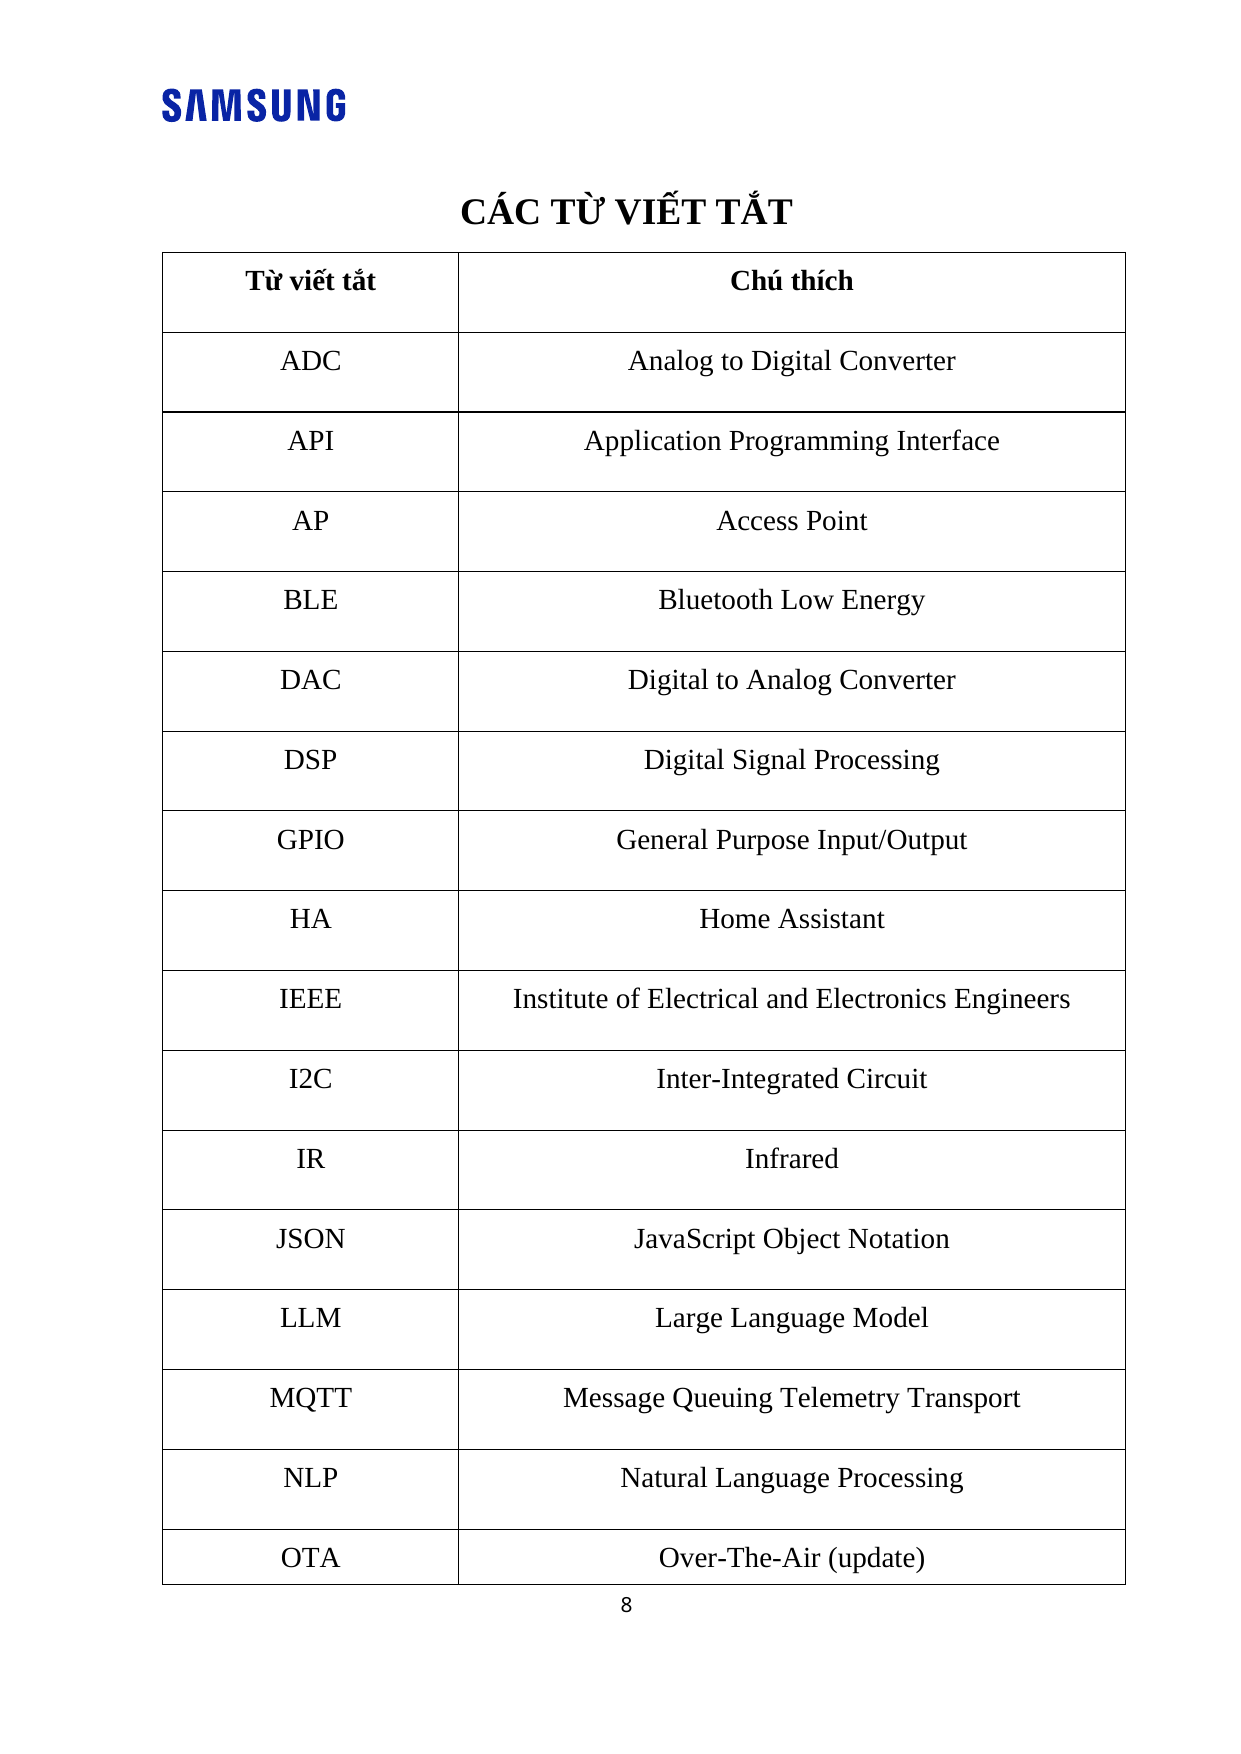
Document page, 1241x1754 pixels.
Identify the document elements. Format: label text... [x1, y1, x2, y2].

table_cell Natural Language Processing [459, 1450, 1125, 1528]
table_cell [459, 1530, 1125, 1584]
table_cell GPIO [163, 811, 458, 890]
table_cell Infrared [459, 1131, 1125, 1209]
table_cell Application Programming Interface [459, 413, 1125, 491]
table_cell NLP [163, 1450, 458, 1528]
table_cell General Purpose Input/Output [459, 811, 1125, 890]
table_cell HA [163, 891, 458, 970]
table_cell Analog to Digital Converter [459, 333, 1125, 411]
table_cell Digital to Analog Converter [459, 652, 1125, 731]
table_cell AP [163, 492, 458, 571]
table_cell Institute of Electrical and Electronics Engineers [459, 971, 1125, 1050]
table_header Chú thích [459, 253, 1125, 332]
table_cell Bluetooth Low Energy [459, 572, 1125, 651]
table_cell JavaScript Object Notation [459, 1210, 1125, 1289]
table_cell Message Queuing Telemetry Transport [459, 1370, 1125, 1449]
table_cell IEEE [163, 971, 458, 1050]
table_cell DSP [163, 732, 458, 810]
table_cell Access Point [459, 492, 1125, 571]
table_cell Large Language Model [459, 1290, 1125, 1369]
table_cell I2C [163, 1051, 458, 1129]
table_cell Inter-Integrated Circuit [459, 1051, 1125, 1129]
table_cell IR [163, 1131, 458, 1209]
table_cell API [163, 413, 458, 491]
table_cell Home Assistant [459, 891, 1125, 970]
table_cell BLE [163, 572, 458, 651]
table_cell MQTT [163, 1370, 458, 1449]
table_cell Digital Signal Processing [459, 732, 1125, 810]
table_cell JSON [163, 1210, 458, 1289]
table_cell DAC [163, 652, 458, 731]
table_cell ADC [163, 333, 458, 411]
table_header Từ viết tắt [163, 253, 458, 332]
table_cell LLM [163, 1290, 458, 1369]
table_cell OTA [163, 1530, 458, 1584]
text CÁC TỪ VIẾT TẮT [162, 190, 1090, 233]
